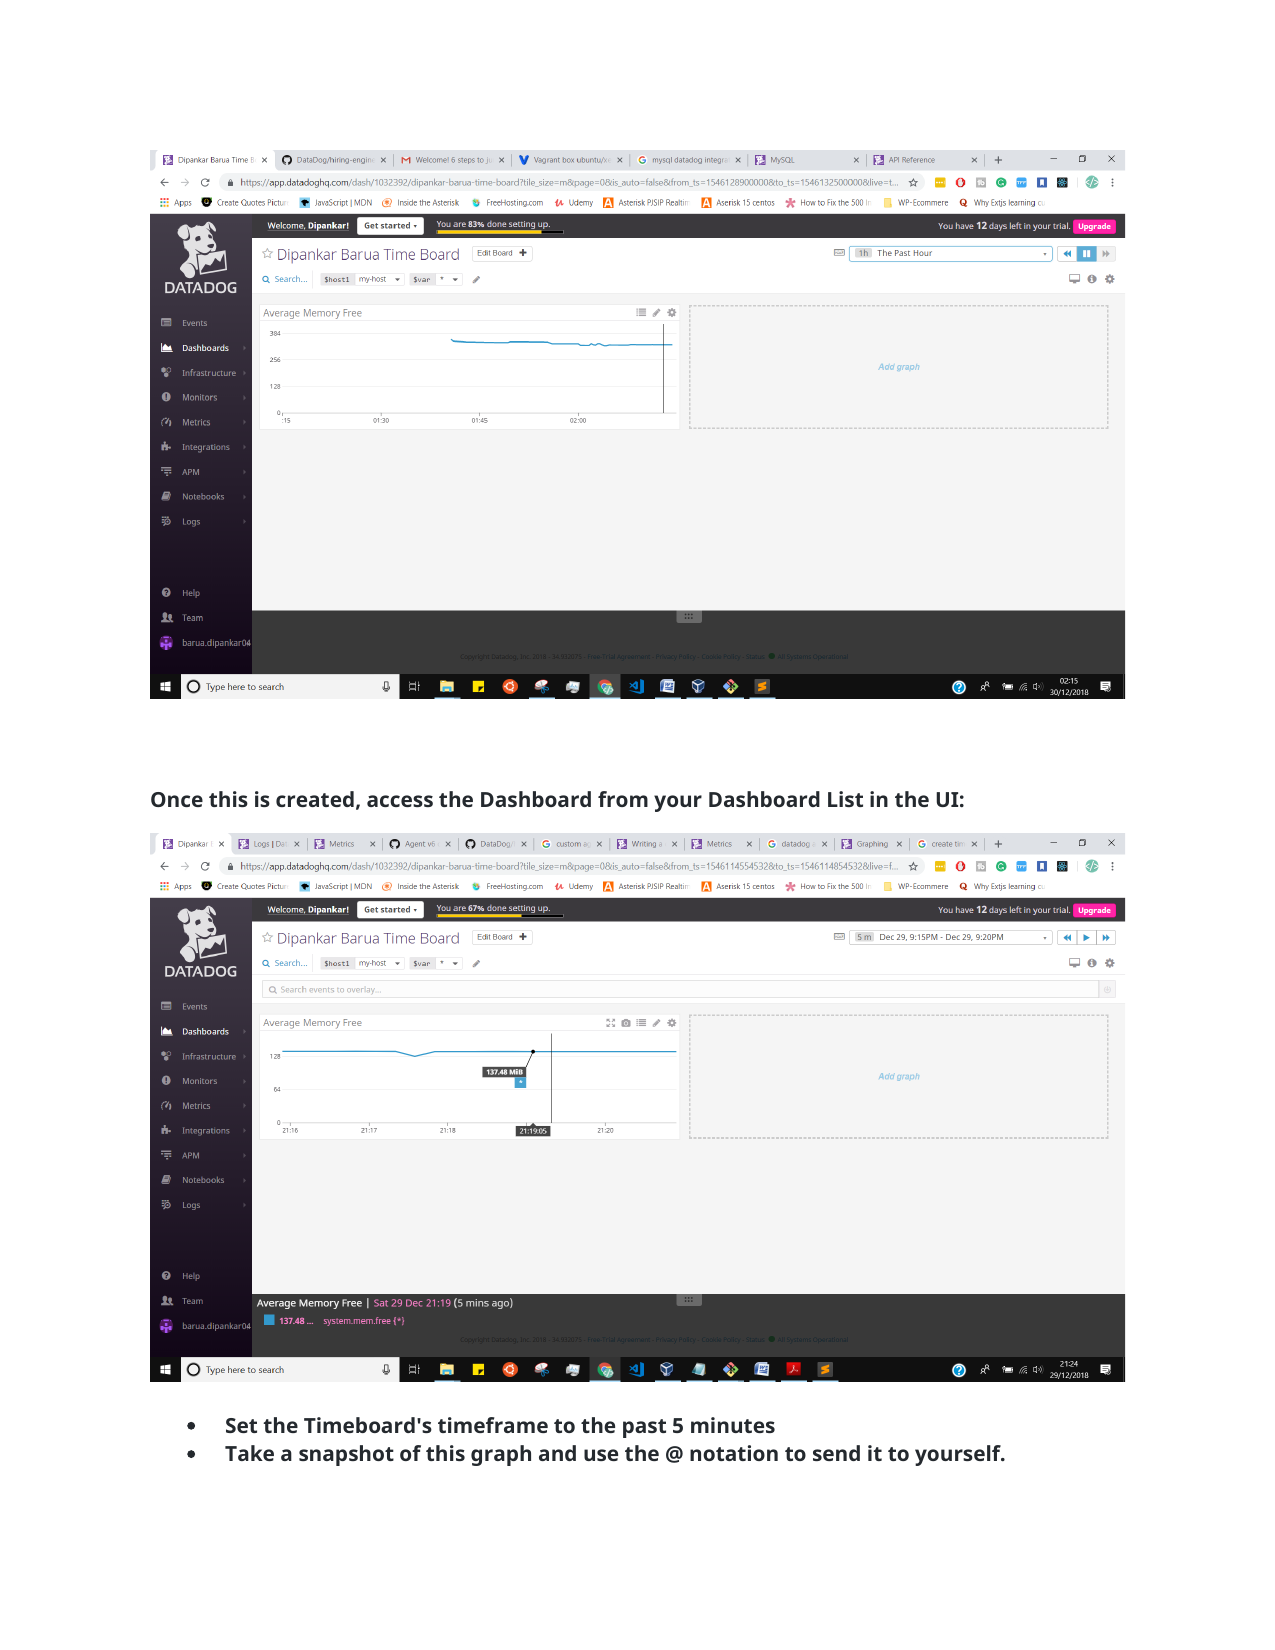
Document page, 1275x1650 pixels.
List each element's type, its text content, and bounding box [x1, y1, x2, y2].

text Once this is created, access the Dashboard from your Dashboard List in the UI: [150, 785, 1125, 813]
list Set the Timeboard's timeframe to the past 5 minutes [187, 1411, 1125, 1439]
picture [150, 833, 1125, 1382]
list Take a snapshot of this graph and use the @ notation to send it to yourself. [187, 1439, 1125, 1468]
picture [150, 150, 1125, 699]
